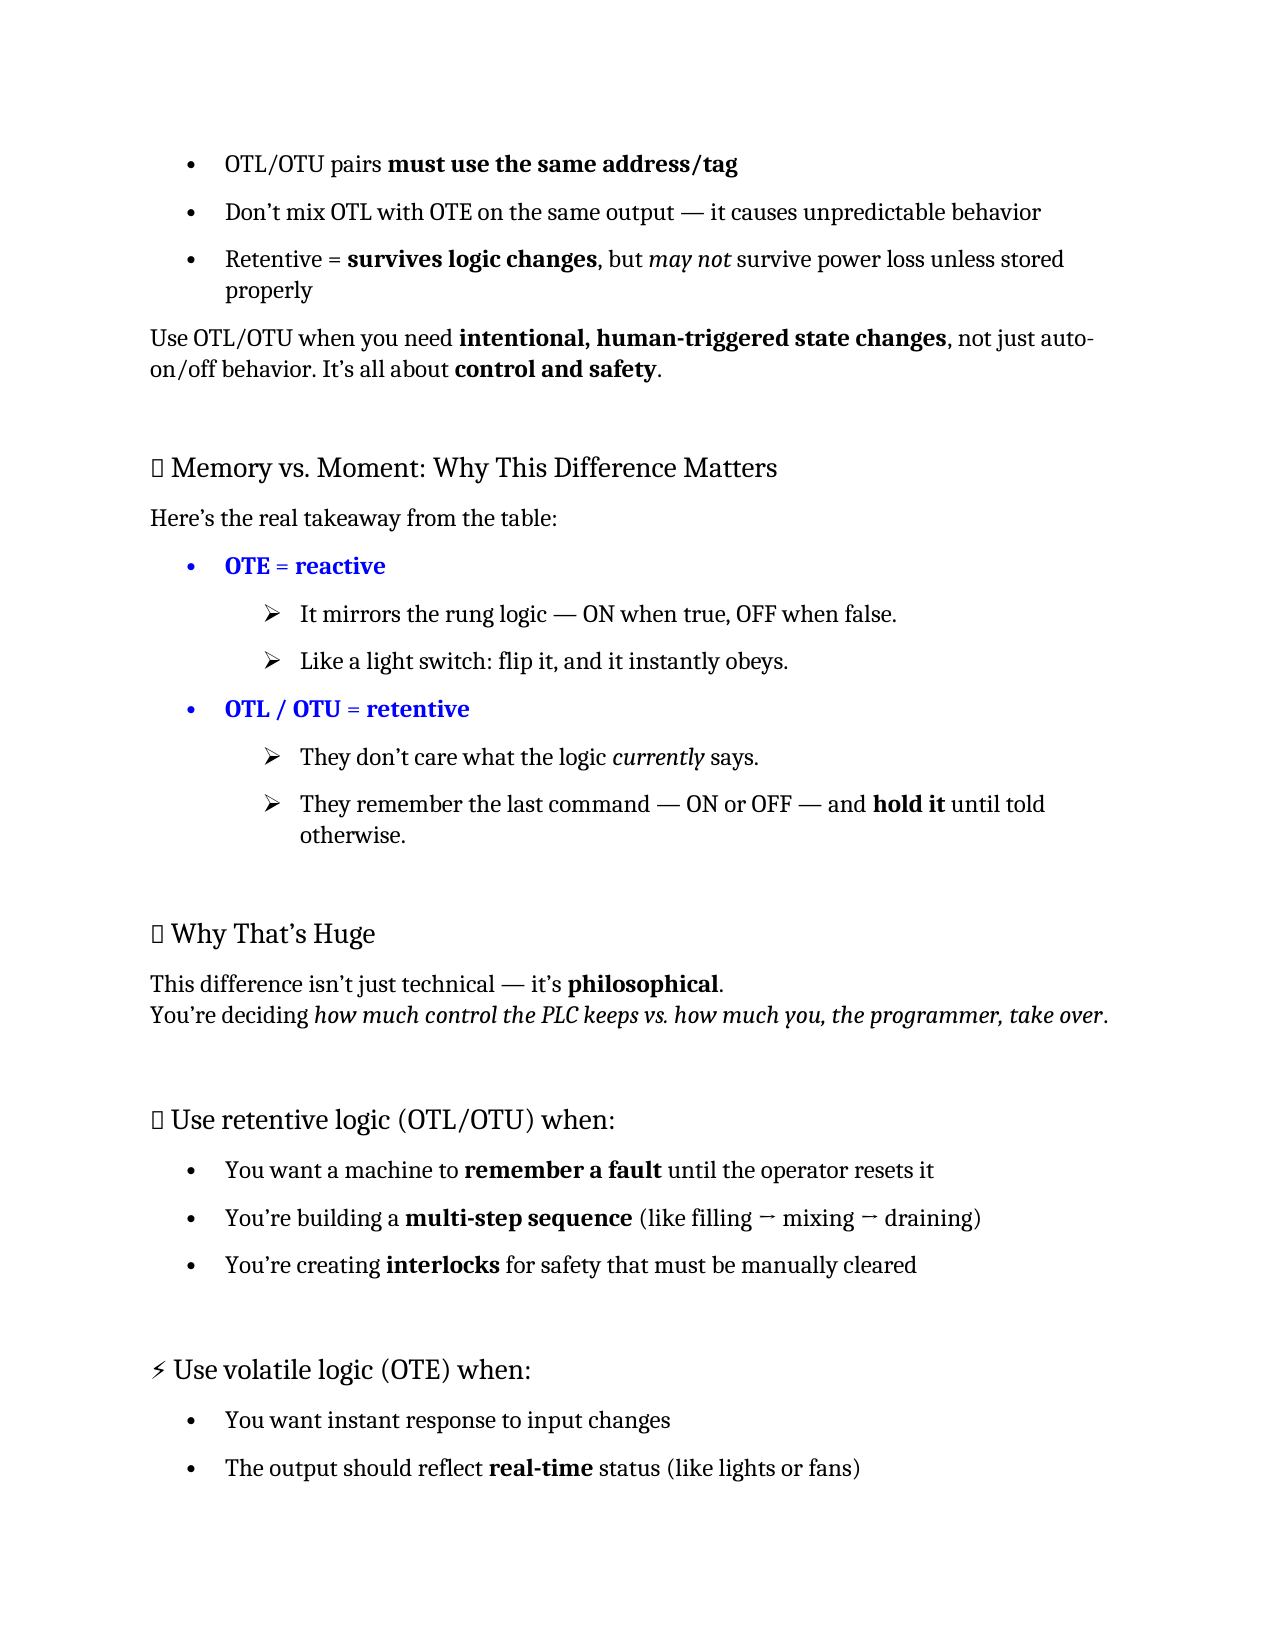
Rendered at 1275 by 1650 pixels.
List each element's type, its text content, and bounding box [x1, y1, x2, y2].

list It mirrors the rung logic — ON when true, OFF when false. [262, 599, 1125, 628]
list OTL / OTU = retentive [187, 695, 1125, 724]
text ⚡ Use volatile logic (OTE) when: [150, 1352, 1125, 1386]
list Retentive = survives logic changes, but may not survive power loss unless stored properly [187, 245, 1125, 305]
list You’re creating interlocks for safety that must be manually cleared [187, 1251, 1125, 1280]
text This difference isn’t just technical — it’s philosophical. You’re deciding how much control the PLC keeps vs. how much you, the programmer, take over. [150, 970, 1125, 1030]
list Like a light switch: flip it, and it instantly obeys. [262, 647, 1125, 676]
list OTE = reactive [187, 552, 1125, 581]
list You’re building a multi-step sequence (like filling → mixing → draining) [187, 1203, 1125, 1232]
text 🧠 Memory vs. Moment: Why This Difference Matters [150, 451, 1125, 485]
text 🎯 Why That’s Huge [150, 917, 1125, 951]
list You want instant response to input changes [187, 1406, 1125, 1434]
list The output should reflect real-time status (like lights or fans) [187, 1453, 1125, 1482]
text Here’s the real takeaway from the table: [150, 504, 1125, 533]
text 🔐 Use retentive logic (OTL/OTU) when: [150, 1102, 1125, 1136]
list They remember the last command — ON or OFF — and hold it until told otherwise. [262, 790, 1125, 850]
text Use OTL/OTU when you need intentional, human-triggered state changes, not just auto-on/off behavior. It’s all about control and safety. [150, 324, 1125, 384]
list OTL/OTU pairs must use the same address/tag [187, 150, 1125, 179]
list Don’t mix OTL with OTE on the same output — it causes unpredictable behavior [187, 198, 1125, 226]
list You want a machine to remember a fault until the operator resets it [187, 1156, 1125, 1184]
list They don’t care what the logic currently says. [262, 743, 1125, 771]
